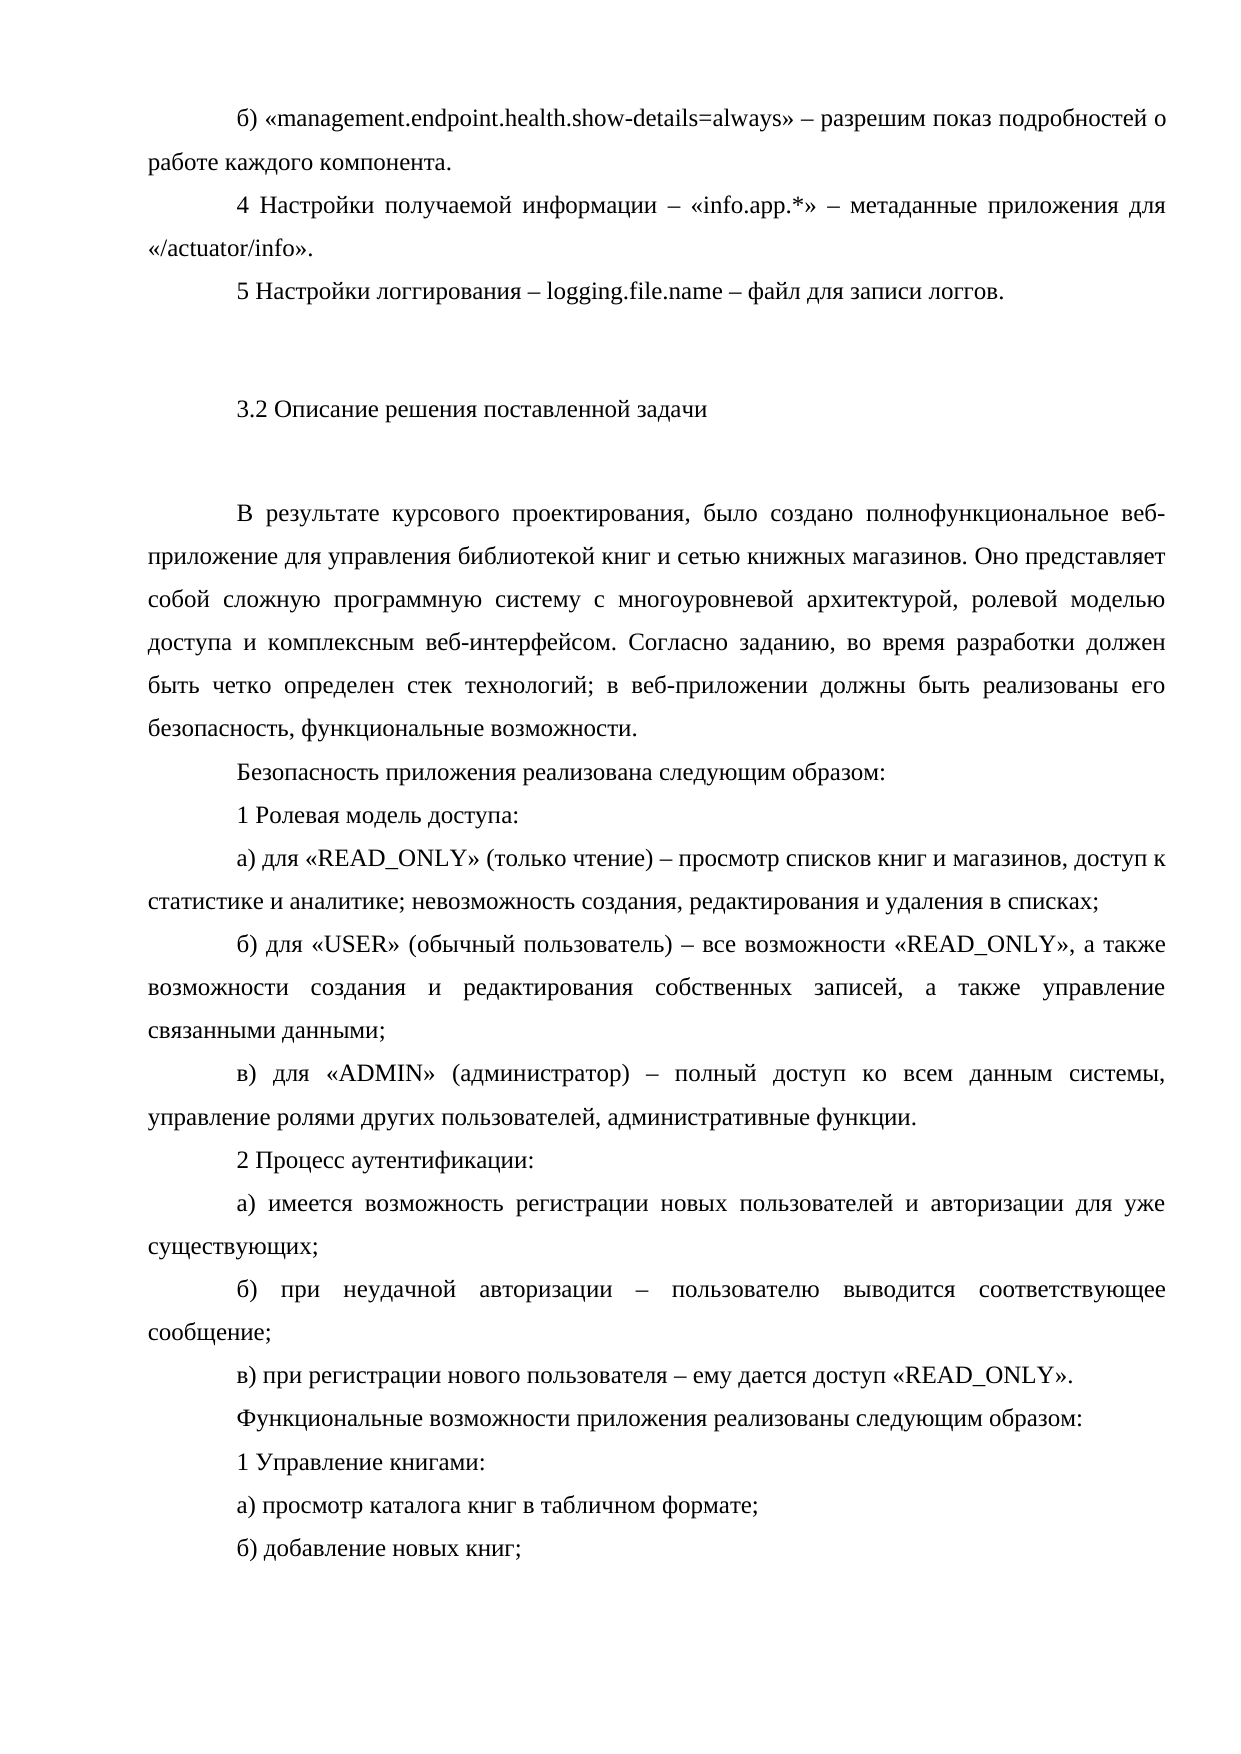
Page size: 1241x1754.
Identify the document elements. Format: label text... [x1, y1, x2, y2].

text б) для «USER» (обычный пользователь) – все возможности «READ_ONLY», а также возможности создания и редактирования собственных записей, а также управление связанными данными; [148, 929, 1167, 1044]
text а) для «READ_ONLY» (только чтение) – просмотр списков книг и магазинов, доступ к статистике и аналитике; невозможность создания, редактирования и удаления в списках; [148, 843, 1167, 915]
text в) для «ADMIN» (администратор) – полный доступ ко всем данным системы, управление ролями других пользователей, административные функции. [148, 1058, 1167, 1130]
text 5 Настройки логгирования – logging.file.name – файл для записи логгов. [148, 276, 1167, 305]
text а) просмотр каталога книг в табличном формате; [148, 1490, 1167, 1518]
text Безопасность приложения реализована следующим образом: [148, 757, 1167, 785]
text 3.2 Описание решения поставленной задачи [148, 394, 1181, 423]
text Функциональные возможности приложения реализованы следующим образом: [148, 1403, 1167, 1432]
text В результате курсового проектирования, было создано полнофункциональное веб-приложение для управления библиотекой книг и сетью книжных магазинов. Оно представляет собой сложную программную систему с многоуровневой архитектурой, ролевой моделью доступа и комплексным веб-интерфейсом. Согласно заданию, во время разработки должен быть четко определен стек технологий; в веб-приложении должны быть реализованы его безопасность, функциональные возможности. [148, 498, 1167, 742]
text б) «management.endpoint.health.show-details=always» – разрешим показ подробностей о работе каждого компонента. [148, 103, 1167, 175]
text а) имеется возможность регистрации новых пользователей и авторизации для уже существующих; [148, 1188, 1167, 1260]
text 4 Настройки получаемой информации – «info.app.*» – метаданные приложения для «/actuator/info». [148, 190, 1167, 262]
text 2 Процесс аутентификации: [148, 1145, 1167, 1173]
text б) добавление новых книг; [148, 1533, 1167, 1562]
text в) при регистрации нового пользователя – ему дается доступ «READ_ONLY». [148, 1360, 1167, 1389]
text 1 Ролевая модель доступа: [148, 800, 1167, 828]
text 1 Управление книгами: [148, 1447, 1167, 1475]
text б) при неудачной авторизации – пользователю выводится соответствующее сообщение; [148, 1274, 1167, 1346]
